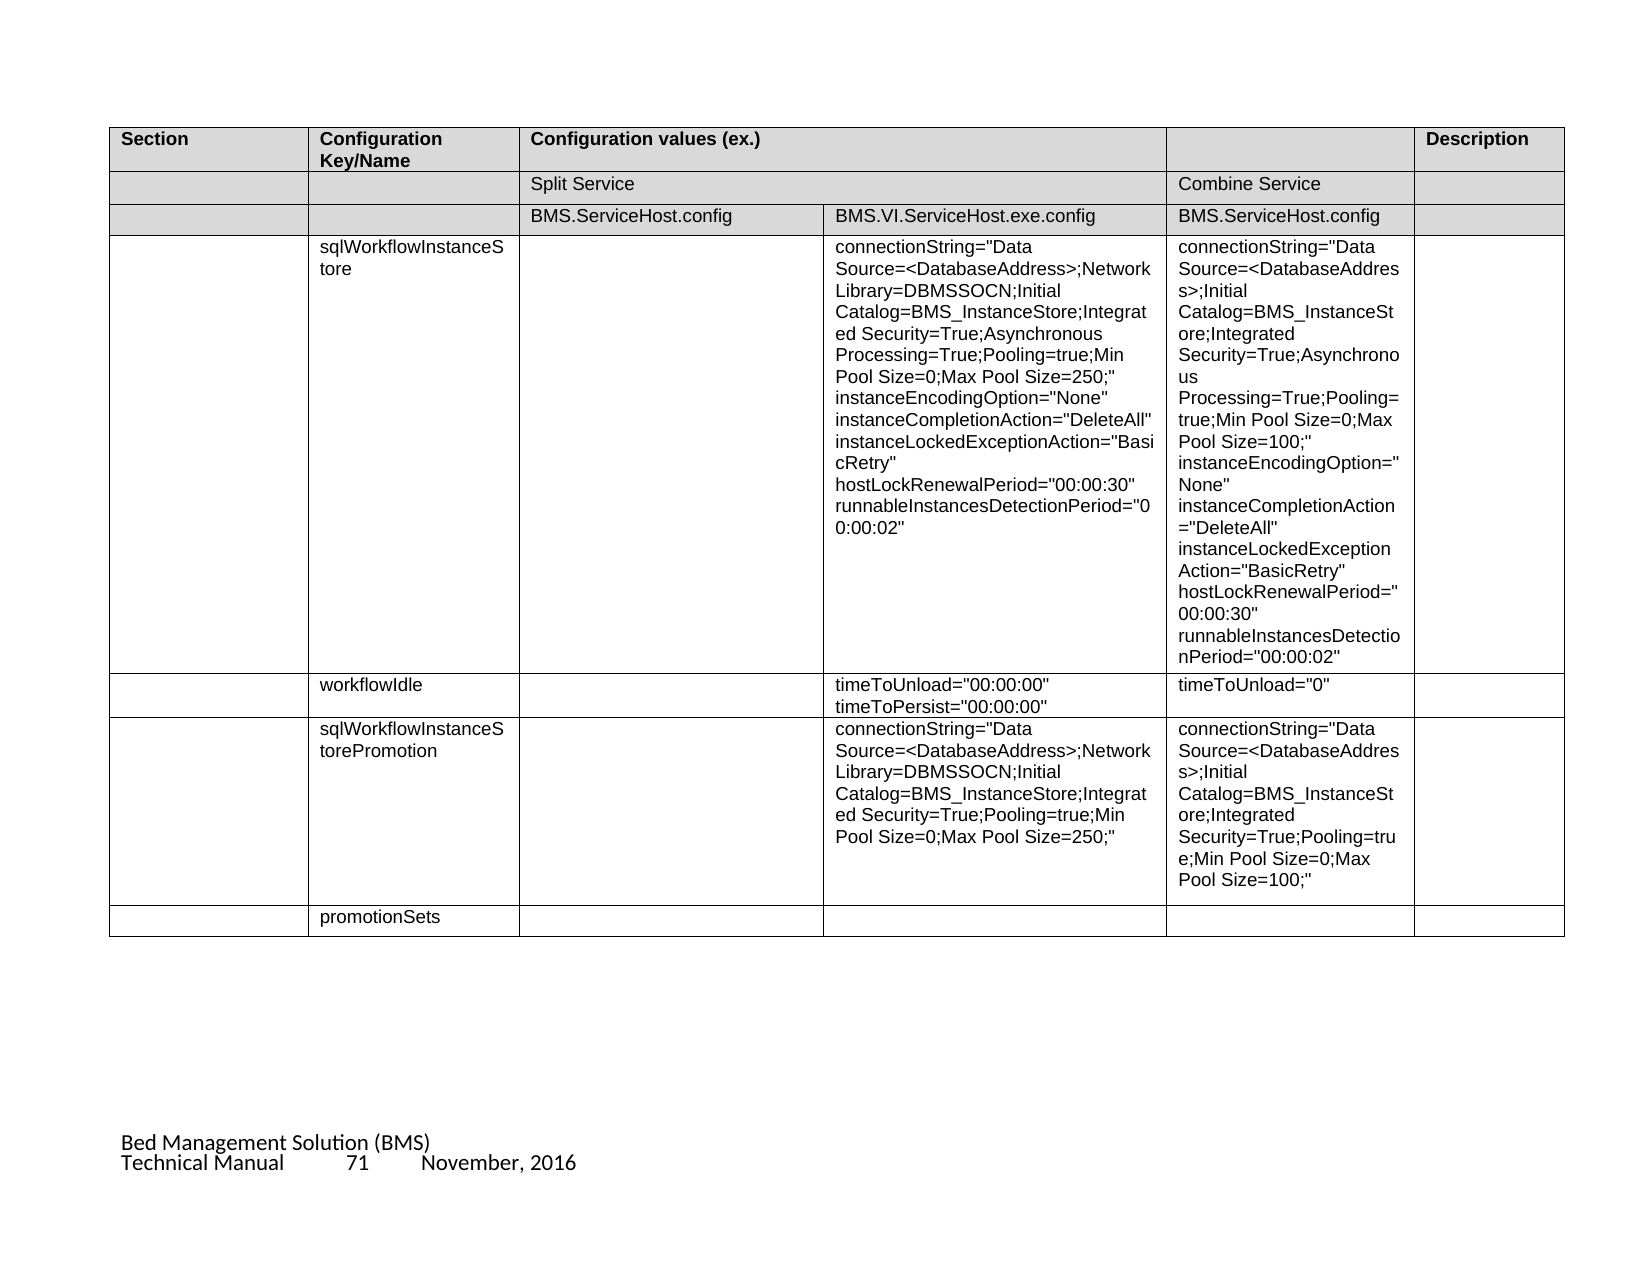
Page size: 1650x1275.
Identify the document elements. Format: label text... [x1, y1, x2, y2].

table_cell [1415, 236, 1564, 673]
table_cell [1415, 172, 1564, 204]
table_header [1167, 128, 1414, 171]
table_cell BMS.VI.ServiceHost.exe.config [824, 205, 1166, 235]
table_cell promotionSets [309, 906, 519, 936]
table_cell [1415, 205, 1564, 235]
table_cell [110, 205, 308, 235]
table_cell [110, 236, 308, 673]
table_cell [110, 172, 308, 204]
table_cell connectionString="Data Source=<DatabaseAddress>;Initial Catalog=BMS_InstanceStore;Integrated Security=True;Pooling=true;Min Pool Size=0;Max Pool Size=100;" [1167, 718, 1414, 904]
table_cell [824, 906, 1166, 936]
table_cell [520, 718, 823, 904]
table_cell timeToUnload="00:00:00" timeToPersist="00:00:00" [824, 674, 1166, 717]
table_cell BMS.ServiceHost.config [1167, 205, 1414, 235]
table_header Section [110, 128, 308, 171]
table_cell [520, 236, 823, 673]
table_cell connectionString="Data Source=<DatabaseAddress>;Initial Catalog=BMS_InstanceStore;Integrated Security=True;Asynchronous Processing=True;Pooling=true;Min Pool Size=0;Max Pool Size=100;" instanceEncodingOption="None" instanceCompletionAction="DeleteAll" instanceLockedExceptionAction="BasicRetry" hostLockRenewalPeriod="00:00:30" runnableInstancesDetectionPeriod="00:00:02" [1167, 236, 1414, 673]
table_cell [1167, 906, 1414, 936]
table_cell connectionString="Data Source=<DatabaseAddress>;Network Library=DBMSSOCN;Initial Catalog=BMS_InstanceStore;Integrated Security=True;Asynchronous Processing=True;Pooling=true;Min Pool Size=0;Max Pool Size=250;" instanceEncodingOption="None" instanceCompletionAction="DeleteAll" instanceLockedExceptionAction="BasicRetry" hostLockRenewalPeriod="00:00:30" runnableInstancesDetectionPeriod="00:00:02" [824, 236, 1166, 673]
table_header Description [1415, 128, 1564, 171]
table_cell [110, 674, 308, 717]
table_cell [520, 674, 823, 717]
table_cell sqlWorkflowInstanceStorePromotion [309, 718, 519, 904]
table_cell [1415, 906, 1564, 936]
table_cell [1415, 674, 1564, 717]
table_cell [110, 906, 308, 936]
table_cell [520, 906, 823, 936]
table_cell [1415, 718, 1564, 904]
table_cell sqlWorkflowInstanceStore [309, 236, 519, 673]
table_cell BMS.ServiceHost.config [520, 205, 823, 235]
table_header Configuration values (ex.) [520, 128, 1166, 171]
table_cell connectionString="Data Source=<DatabaseAddress>;Network Library=DBMSSOCN;Initial Catalog=BMS_InstanceStore;Integrated Security=True;Pooling=true;Min Pool Size=0;Max Pool Size=250;" [824, 718, 1166, 904]
table_cell [309, 205, 519, 235]
table_cell [110, 718, 308, 904]
table_cell workflowIdle [309, 674, 519, 717]
table_cell Combine Service [1167, 172, 1414, 204]
table_cell Split Service [520, 172, 1166, 204]
table_cell timeToUnload="0" [1167, 674, 1414, 717]
table_cell [309, 172, 519, 204]
table_header Configuration Key/Name [309, 128, 519, 171]
